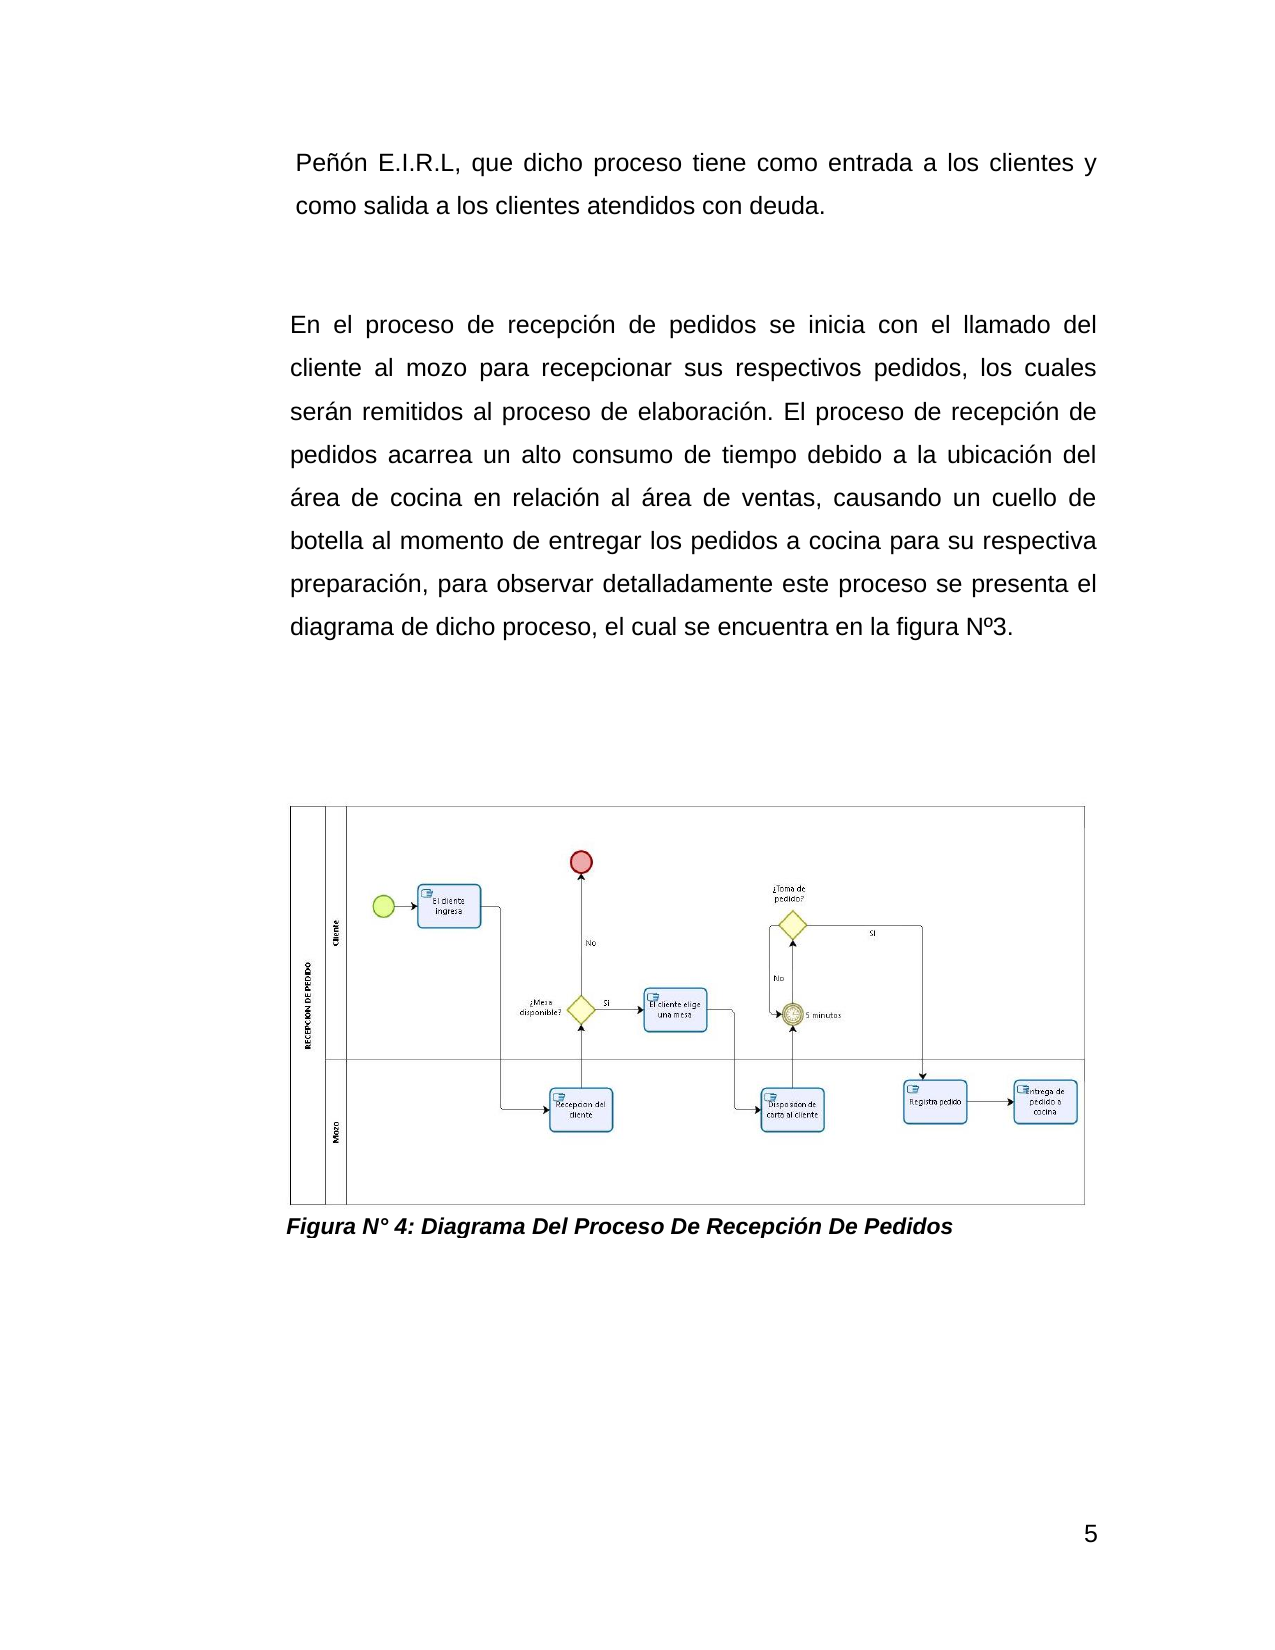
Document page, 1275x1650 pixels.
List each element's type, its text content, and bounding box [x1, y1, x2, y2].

text El diagrama mostrado en la figura Nº 3, el cual corresponde al proceso de recepción de pedidos se inicia cuando el cliente llama al mozo para realizar su pedido, con el cual se procede al registro de sus respectivos pedidos (expresado en una ficha de pedidos), en caso el pedido sea cambiado o no sea válido se procede nuevamente a la actividad de recepción de pedido, caso contrario, es decir que el registro sea válido, continua con él envió del pedido a cocina para su respectiva preparación. [290, 1029, 1098, 1418]
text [295, 148, 1098, 219]
text En el proceso de recepción de pedidos se inicia con el llamado del cliente al mozo para recepcionar sus respectivos pedidos, los cuales serán remitidos al proceso de elaboración. El proceso de recepción de pedidos acarrea un alto consumo de tiempo debido a la ubicación del área de cocina en relación al área de ventas, causando un cuello de botella al momento de entregar los pedidos a cocina para su respectiva preparación, para observar detalladamente este proceso se presenta el diagrama de dicho proceso, el cual se encuentra en la figura Nº3. [290, 310, 1098, 641]
text Elaboración: Propia [290, 951, 1098, 977]
text Fuente: Gerencia De Restaurante, Cevicheria Y Picantería El Peñón E.I.R.L. [290, 911, 1098, 937]
